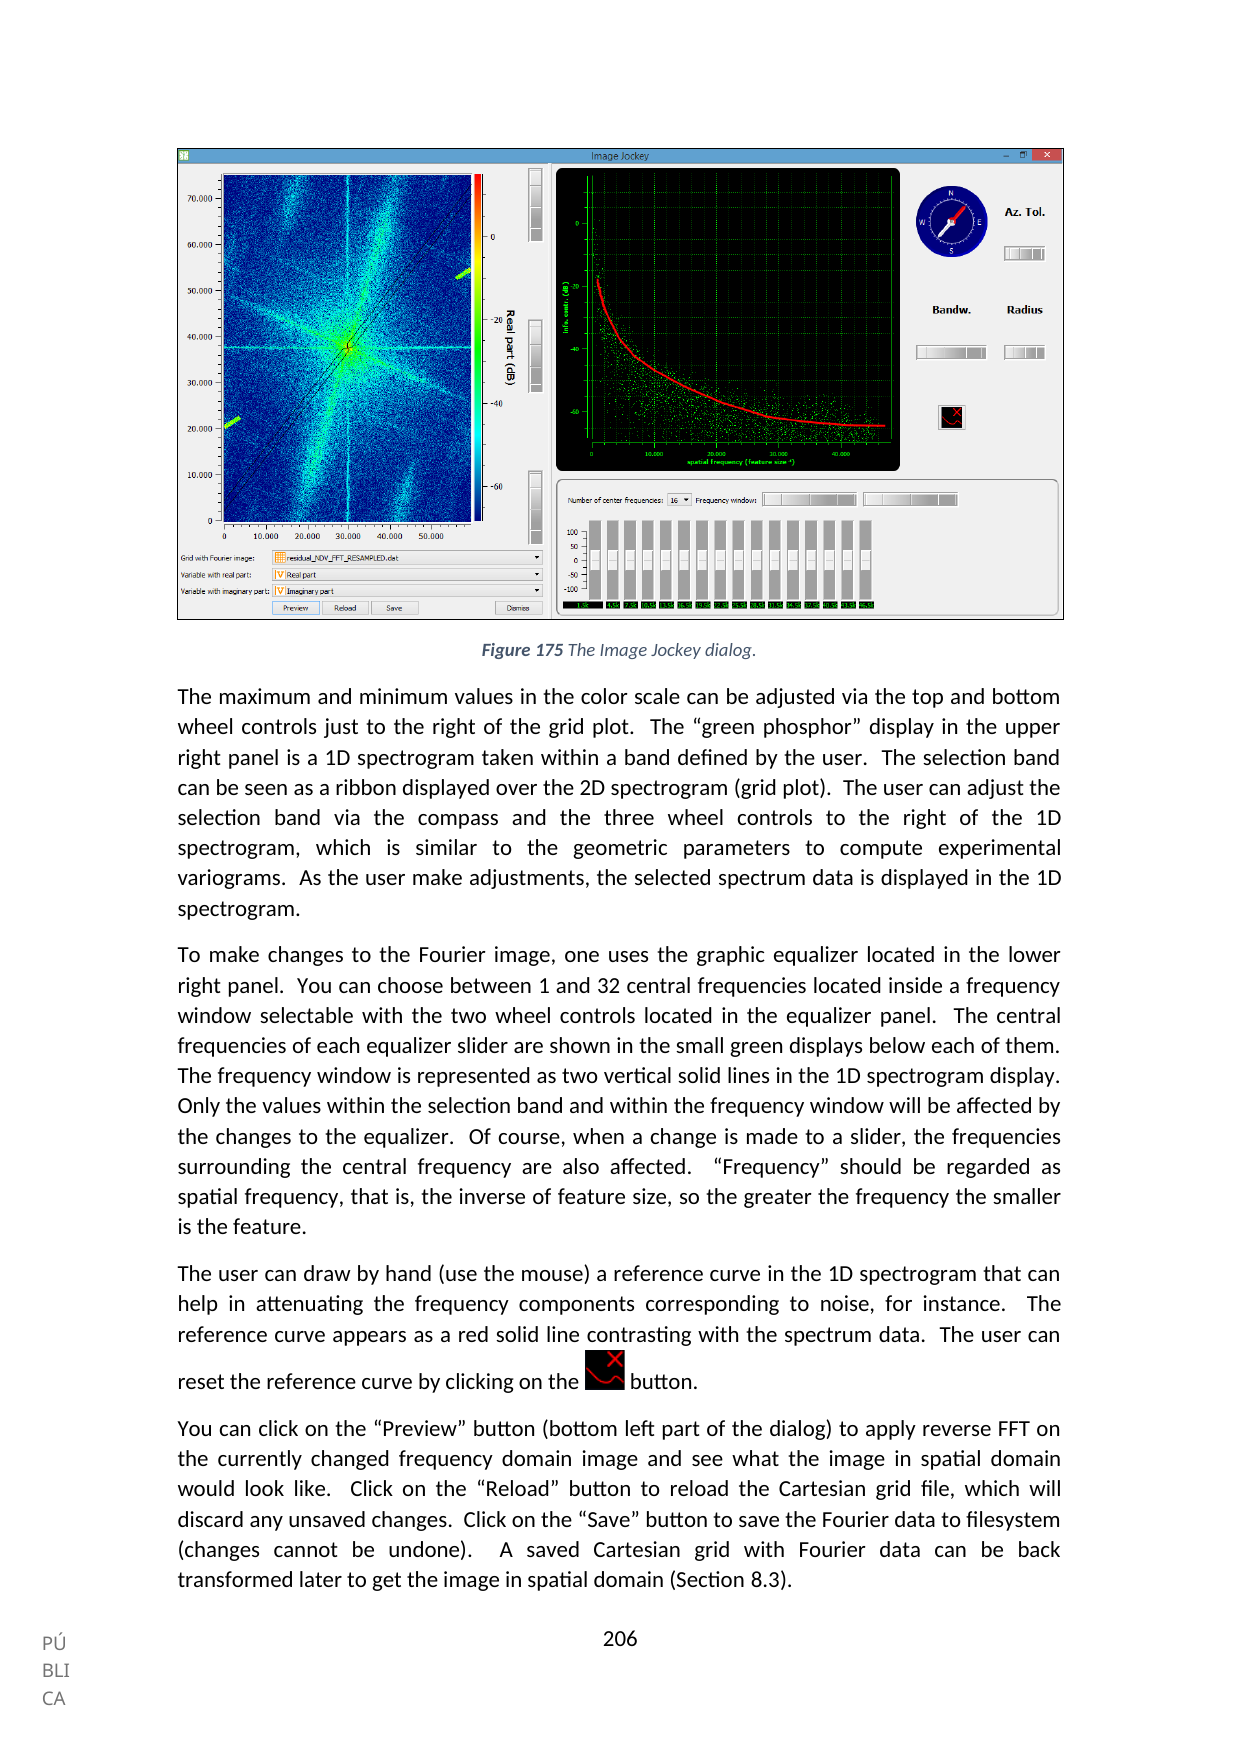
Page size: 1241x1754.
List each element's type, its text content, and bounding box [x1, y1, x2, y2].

text The maximum and minimum values in the color scale can be adjusted via the top and bottom wheel controls just to the right of the grid plot. The “green phosphor” display in the upper right panel is a 1D spectrogram taken within a band defined by the user. The selection band can be seen as a ribbon displayed over the 2D spectrogram (grid plot). The user can adjust the selection band via the compass and the three wheel controls to the right of the 1D spectrogram, which is similar to the geometric parameters to compute experimental variograms. As the user make adjustments, the selected spectrum data is displayed in the 1D spectrogram. [177, 682, 1063, 922]
text To make changes to the Fourier image, one uses the graphic equalizer located in the lower right panel. You can choose between 1 and 32 central frequencies located inside a frequency window selectable with the two wheel controls located in the equalizer panel. The central frequencies of each equalizer slider are shown in the small green displays below each of them. The frequency window is represented as two vertical solid lines in the 1D spectrogram display. Only the values within the selection band and within the frequency window will be affected by the changes to the equalizer. Of course, when a change is made to a slider, the frequencies surrounding the central frequency are also affected. “Frequency” should be regarded as spatial frequency, that is, the inverse of feature size, so the greater the frequency the smaller is the feature. [177, 941, 1063, 1241]
picture [585, 1350, 625, 1390]
text You can click on the “Preview” button (bottom left part of the dialog) to apply reverse FFT on the currently changed frequency domain image and see what the image in spatial domain would look like. Click on the “Reload” button to reload the Cartesian grid file, which will discard any unsaved changes. Click on the “Save” button to save the Fourier data to filesystem (changes cannot be undone). A saved Cartesian grid with Fourier data can be back transformed later to get the image in spatial domain (Section 8.3). [177, 1414, 1063, 1593]
text Figure 175 The Image Jockey dialog. [177, 638, 1063, 661]
picture [178, 149, 1063, 619]
text The user can draw by hand (use the mouse) a reference curve in the 1D spectrogram that can help in attenuating the frequency components corresponding to noise, for instance. The reference curve appears as a red solid line contrasting with the spectrum data. The user can reset the reference curve by clicking on the button. [177, 1259, 1063, 1395]
